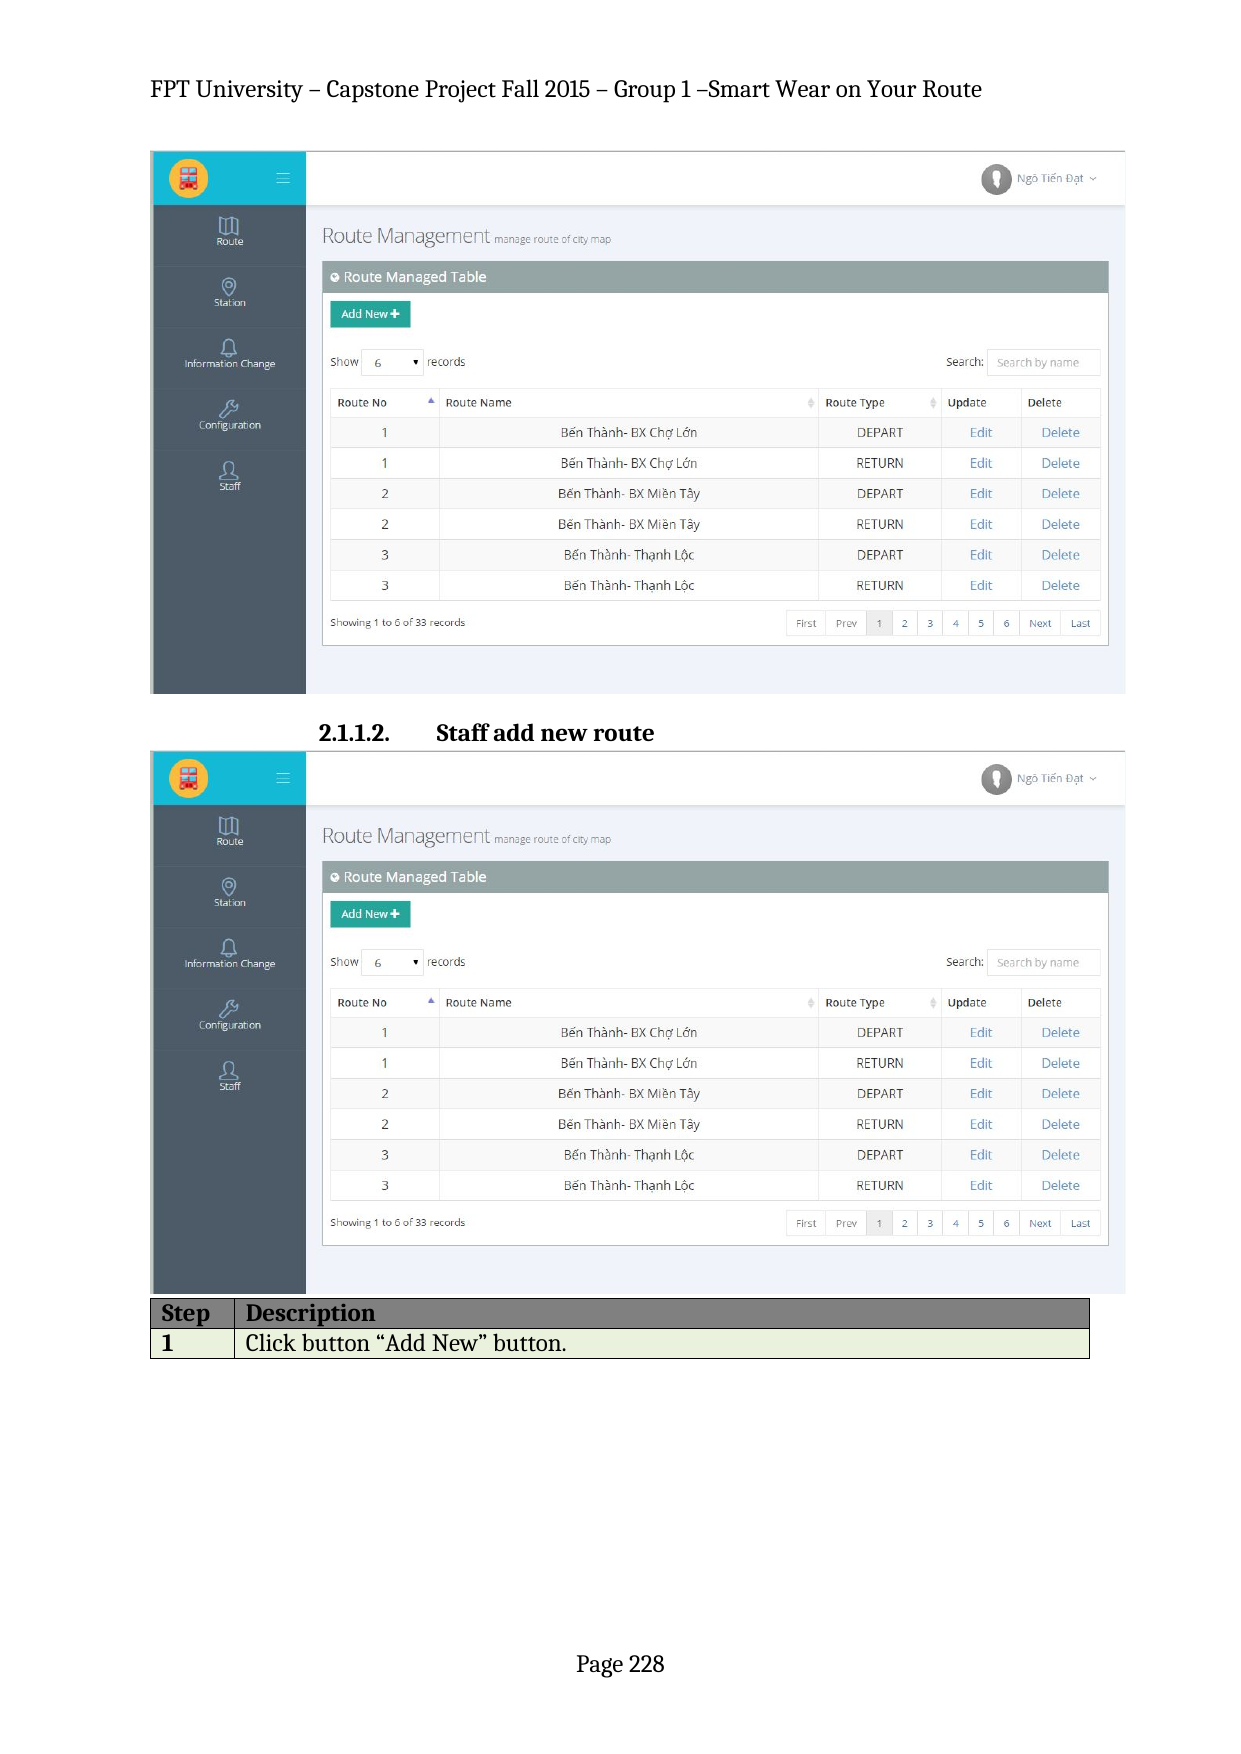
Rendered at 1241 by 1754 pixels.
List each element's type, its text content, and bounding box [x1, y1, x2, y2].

picture [150, 150, 1125, 694]
subtitle Staff add new route [319, 719, 1090, 748]
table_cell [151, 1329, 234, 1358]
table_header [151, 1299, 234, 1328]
picture [150, 750, 1125, 1294]
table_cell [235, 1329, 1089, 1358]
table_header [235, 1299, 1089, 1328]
